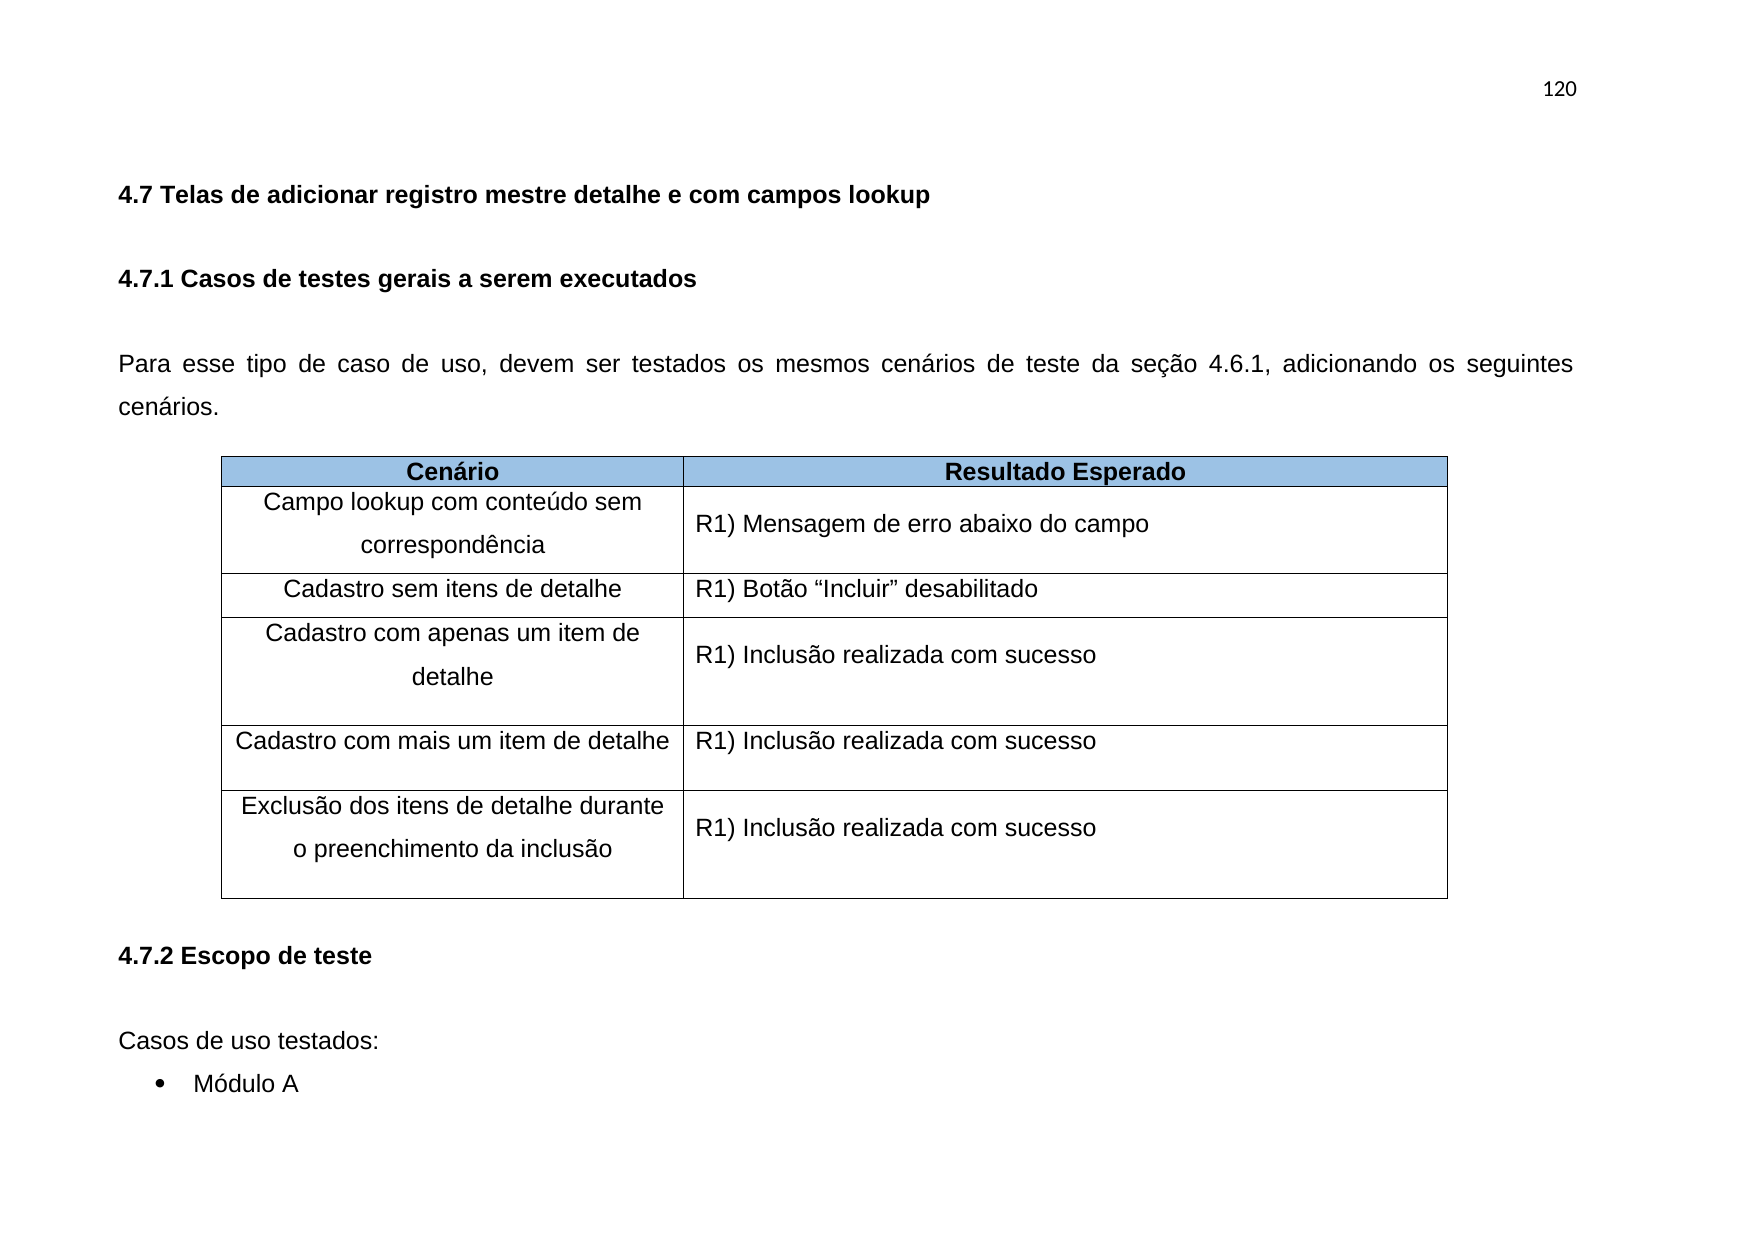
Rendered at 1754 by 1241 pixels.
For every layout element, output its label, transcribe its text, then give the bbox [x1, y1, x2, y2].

text Casos de uso testados: [118, 1026, 1577, 1054]
table_cell R1) Mensagem de erro abaixo do campo [684, 487, 1447, 573]
table_cell R1) Botão “Incluir” desabilitado [684, 574, 1447, 617]
table_header Resultado Esperado [684, 457, 1447, 486]
table_cell Cadastro sem itens de detalhe [222, 574, 683, 617]
table_cell R1) Inclusão realizada com sucesso [684, 726, 1447, 790]
table_cell R1) Inclusão realizada com sucesso [684, 618, 1447, 725]
table_cell Cadastro com mais um item de detalhe [222, 726, 683, 790]
table_header Cenário [222, 457, 683, 486]
table_cell Cadastro com apenas um item de detalhe [222, 618, 683, 725]
table_cell Campo lookup com conteúdo sem correspondência [222, 487, 683, 573]
text Para esse tipo de caso de uso, devem ser testados os mesmos cenários de teste da seção 4.6.1, adicionando os seguintes cenários. [118, 349, 1577, 421]
text 4.7.2 Escopo de teste [118, 941, 1577, 970]
text 4.7 Telas de adicionar registro mestre detalhe e com campos lookup [118, 179, 1577, 208]
table_cell Exclusão dos itens de detalhe durante o preenchimento da inclusão [222, 791, 683, 898]
text Módulo A [156, 1069, 1577, 1098]
text 4.7.1 Casos de testes gerais a serem executados [118, 264, 1577, 293]
table_cell R1) Inclusão realizada com sucesso [684, 791, 1447, 898]
